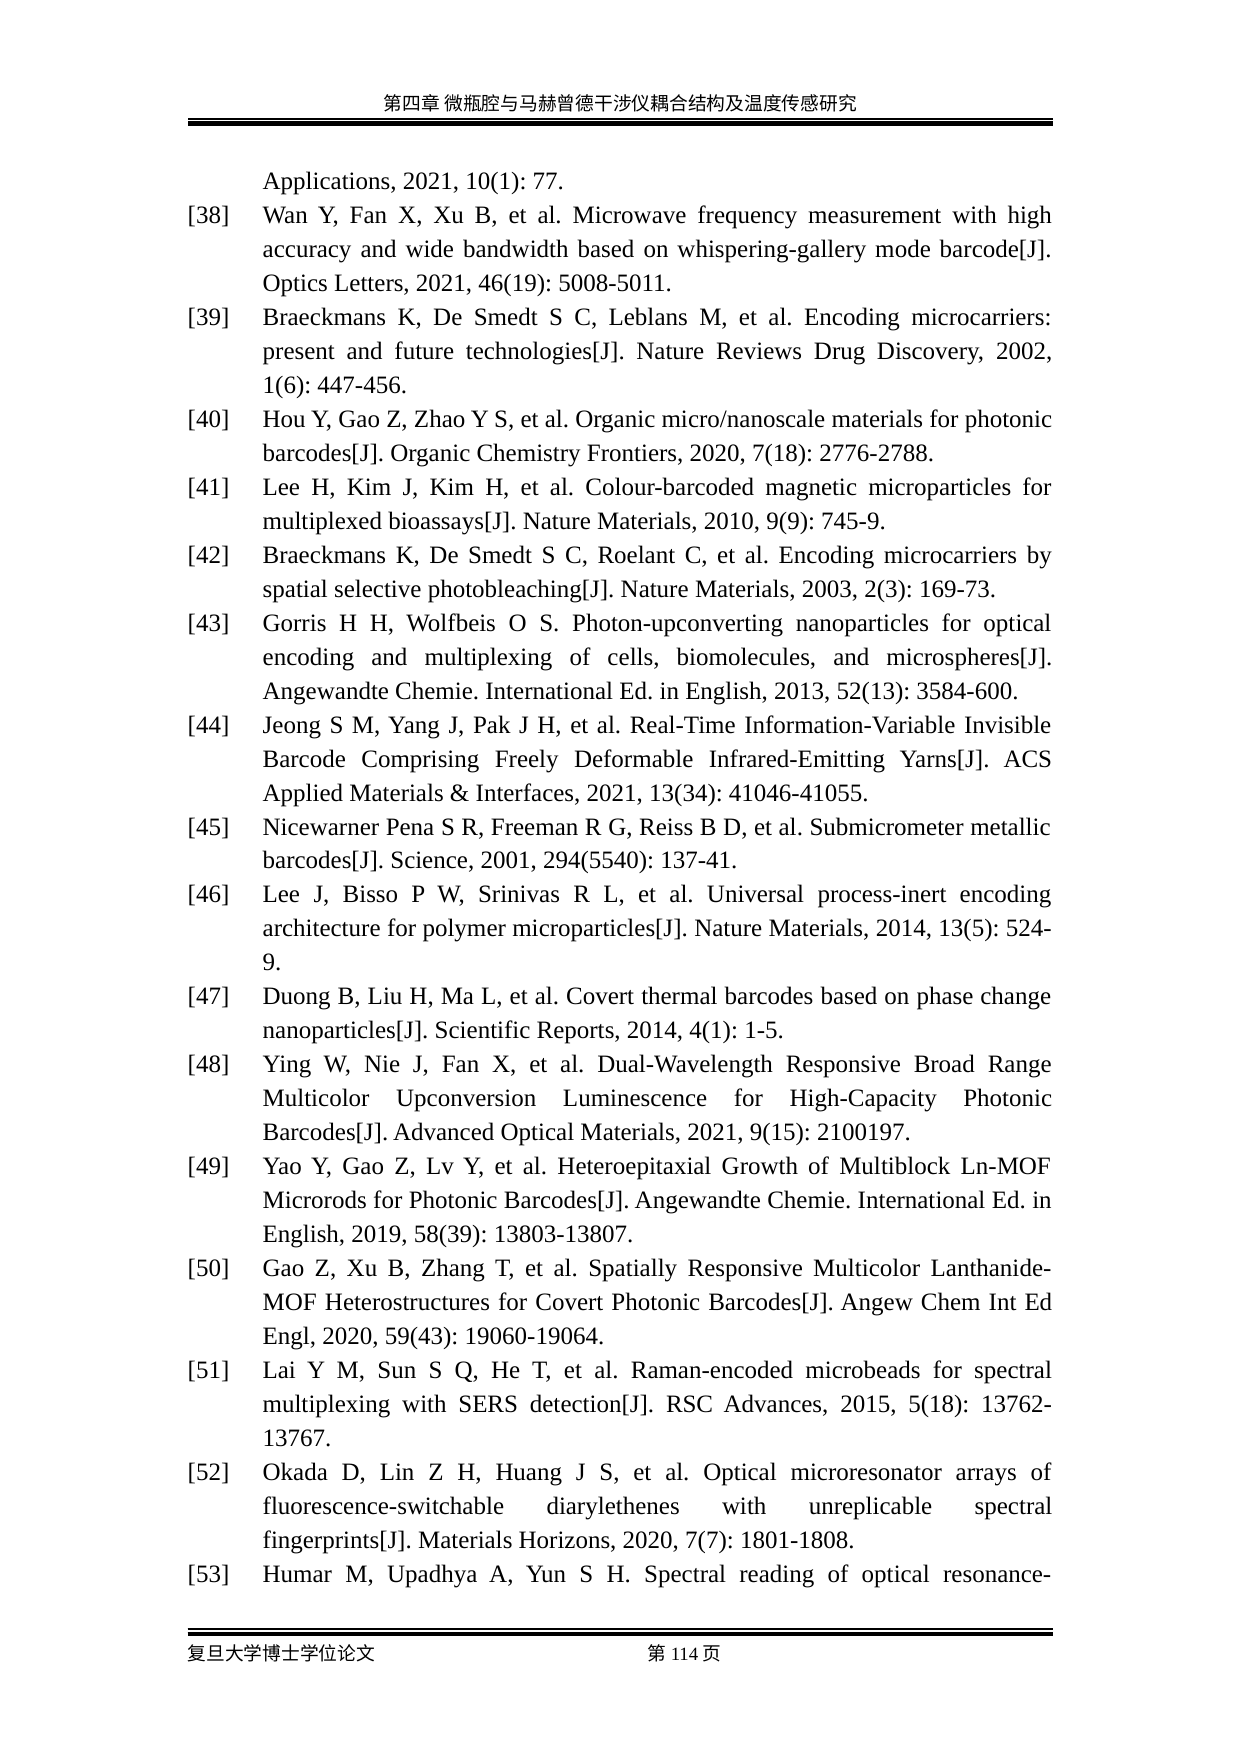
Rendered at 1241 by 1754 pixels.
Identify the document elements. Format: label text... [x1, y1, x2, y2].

text [41] Lee H, Kim J, Kim H, et al. Colour-barcoded magnetic microparticles for multiplexed bioassays[J]. Nature Materials, 2010, 9(9): 745-9. [187, 469, 1053, 537]
text [45] Nicewarner Pena S R, Freeman R G, Reiss B D, et al. Submicrometer metallic barcodes[J]. Science, 2001, 294(5540): 137-41. [187, 809, 1053, 877]
text [39] Braeckmans K, De Smedt S C, Leblans M, et al. Encoding microcarriers: present and future technologies[J]. Nature Reviews Drug Discovery, 2002, 1(6): 447-456. [187, 300, 1053, 402]
text [38] Wan Y, Fan X, Xu B, et al. Microwave frequency measurement with high accuracy and wide bandwidth based on whispering-gallery mode barcode[J]. Optics Letters, 2021, 46(19): 5008-5011. [187, 198, 1053, 300]
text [187, 1556, 1053, 1590]
text [49] Yao Y, Gao Z, Lv Y, et al. Heteroepitaxial Growth of Multiblock Ln-MOF Microrods for Photonic Barcodes[J]. Angewandte Chemie. International Ed. in English, 2019, 58(39): 13803-13807. [187, 1149, 1053, 1251]
text [50] Gao Z, Xu B, Zhang T, et al. Spatially Responsive Multicolor Lanthanide-MOF Heterostructures for Covert Photonic Barcodes[J]. Angew Chem Int Ed Engl, 2020, 59(43): 19060-19064. [187, 1251, 1053, 1352]
text [51] Lai Y M, Sun S Q, He T, et al. Raman-encoded microbeads for spectral multiplexing with SERS detection[J]. RSC Advances, 2015, 5(18): 13762-13767. [187, 1352, 1053, 1454]
text [52] Okada D, Lin Z H, Huang J S, et al. Optical microresonator arrays of fluorescence-switchable diarylethenes with unreplicable spectral fingerprints[J]. Materials Horizons, 2020, 7(7): 1801-1808. [187, 1454, 1053, 1556]
text [40] Hou Y, Gao Z, Zhao Y S, et al. Organic micro/nanoscale materials for photonic barcodes[J]. Organic Chemistry Frontiers, 2020, 7(18): 2776-2788. [187, 402, 1053, 469]
text [42] Braeckmans K, De Smedt S C, Roelant C, et al. Encoding microcarriers by spatial selective photobleaching[J]. Nature Materials, 2003, 2(3): 169-73. [187, 537, 1053, 605]
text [187, 164, 1053, 198]
text [48] Ying W, Nie J, Fan X, et al. Dual‐Wavelength Responsive Broad Range Multicolor Upconversion Luminescence for High‐Capacity Photonic Barcodes[J]. Advanced Optical Materials, 2021, 9(15): 2100197. [187, 1047, 1053, 1149]
text [43] Gorris H H, Wolfbeis O S. Photon-upconverting nanoparticles for optical encoding and multiplexing of cells, biomolecules, and microspheres[J]. Angewandte Chemie. International Ed. in English, 2013, 52(13): 3584-600. [187, 605, 1053, 707]
text [47] Duong B, Liu H, Ma L, et al. Covert thermal barcodes based on phase change nanoparticles[J]. Scientific Reports, 2014, 4(1): 1-5. [187, 979, 1053, 1047]
text [44] Jeong S M, Yang J, Pak J H, et al. Real-Time Information-Variable Invisible Barcode Comprising Freely Deformable Infrared-Emitting Yarns[J]. ACS Applied Materials & Interfaces, 2021, 13(34): 41046-41055. [187, 707, 1053, 809]
text [46] Lee J, Bisso P W, Srinivas R L, et al. Universal process-inert encoding architecture for polymer microparticles[J]. Nature Materials, 2014, 13(5): 524-9. [187, 877, 1053, 979]
